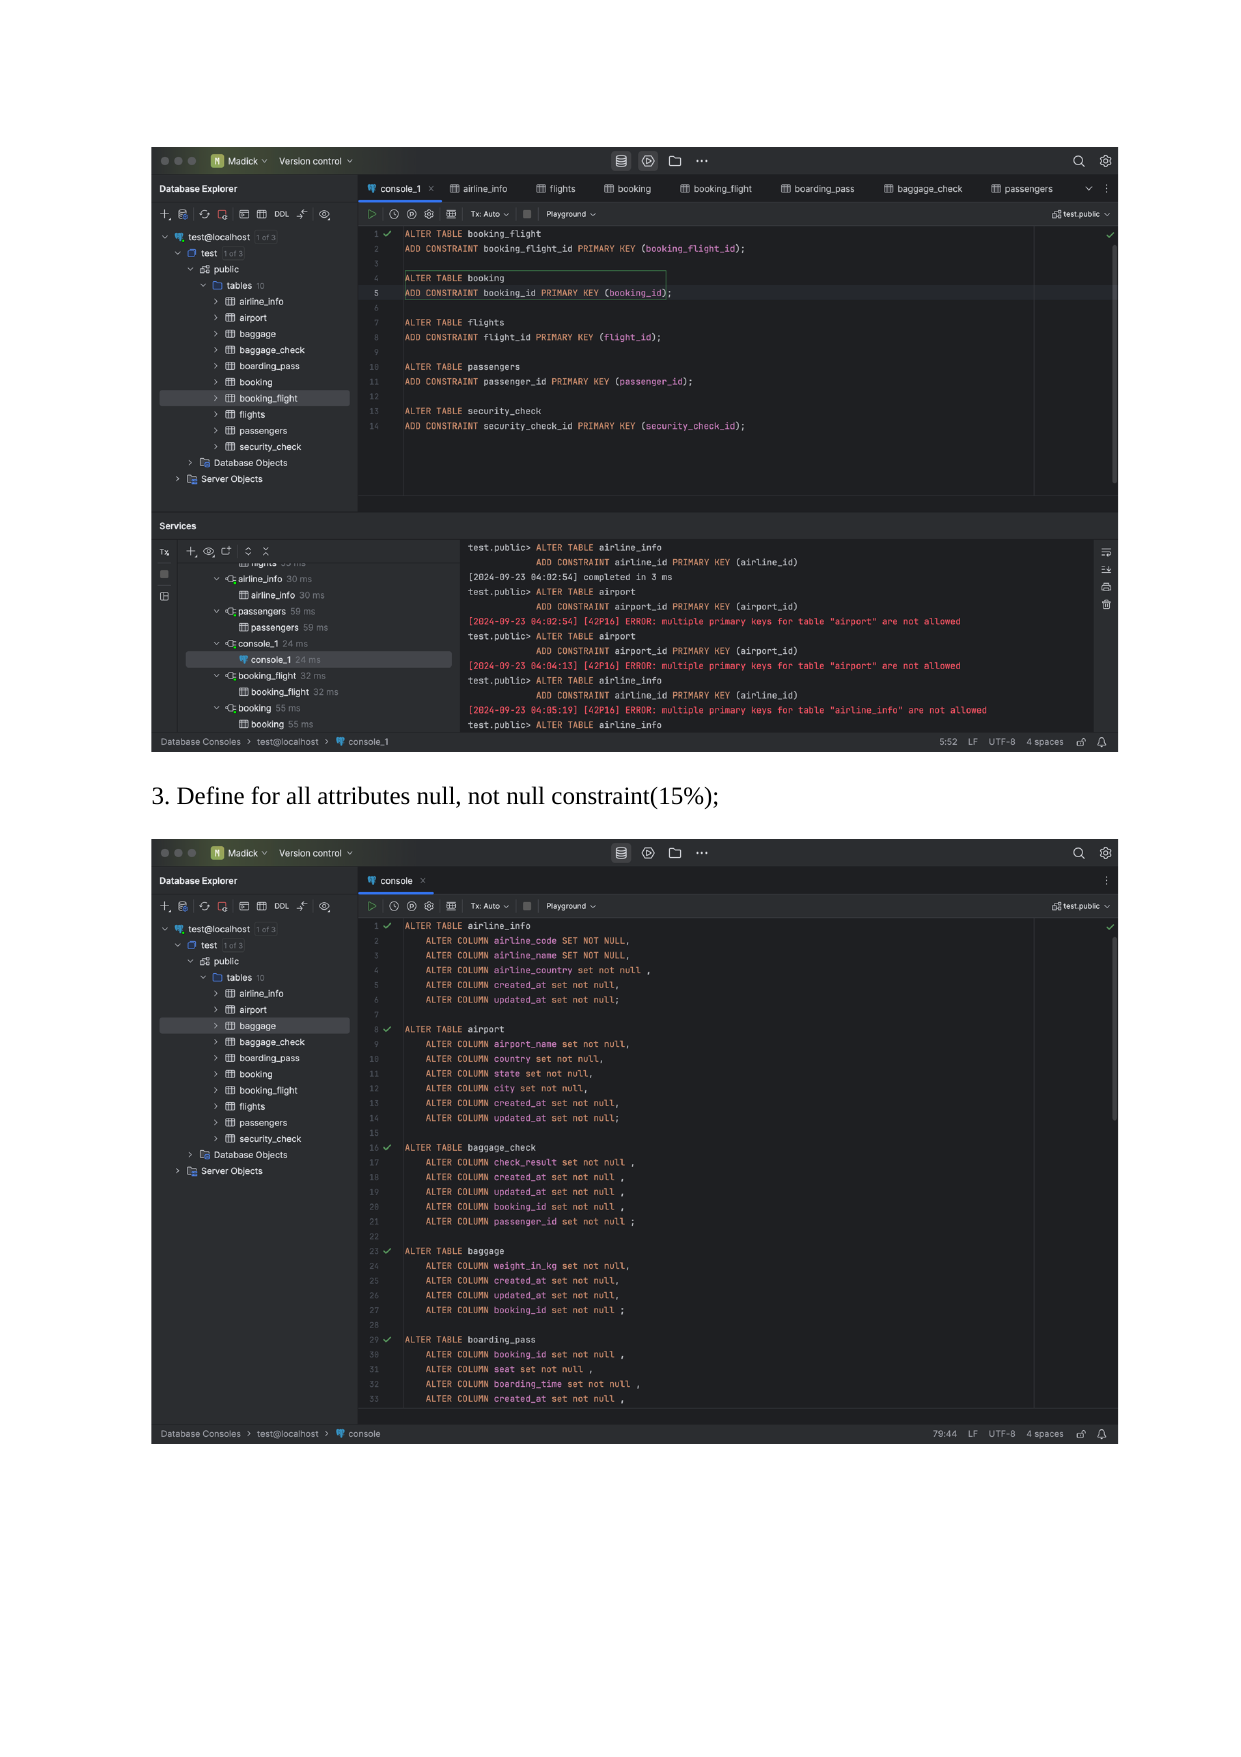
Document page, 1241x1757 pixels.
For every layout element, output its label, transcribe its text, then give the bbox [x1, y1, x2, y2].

picture [151, 839, 1119, 1444]
picture [151, 147, 1119, 752]
title 3. Define for all attributes null, not null constraint(15%); [151, 781, 1088, 810]
